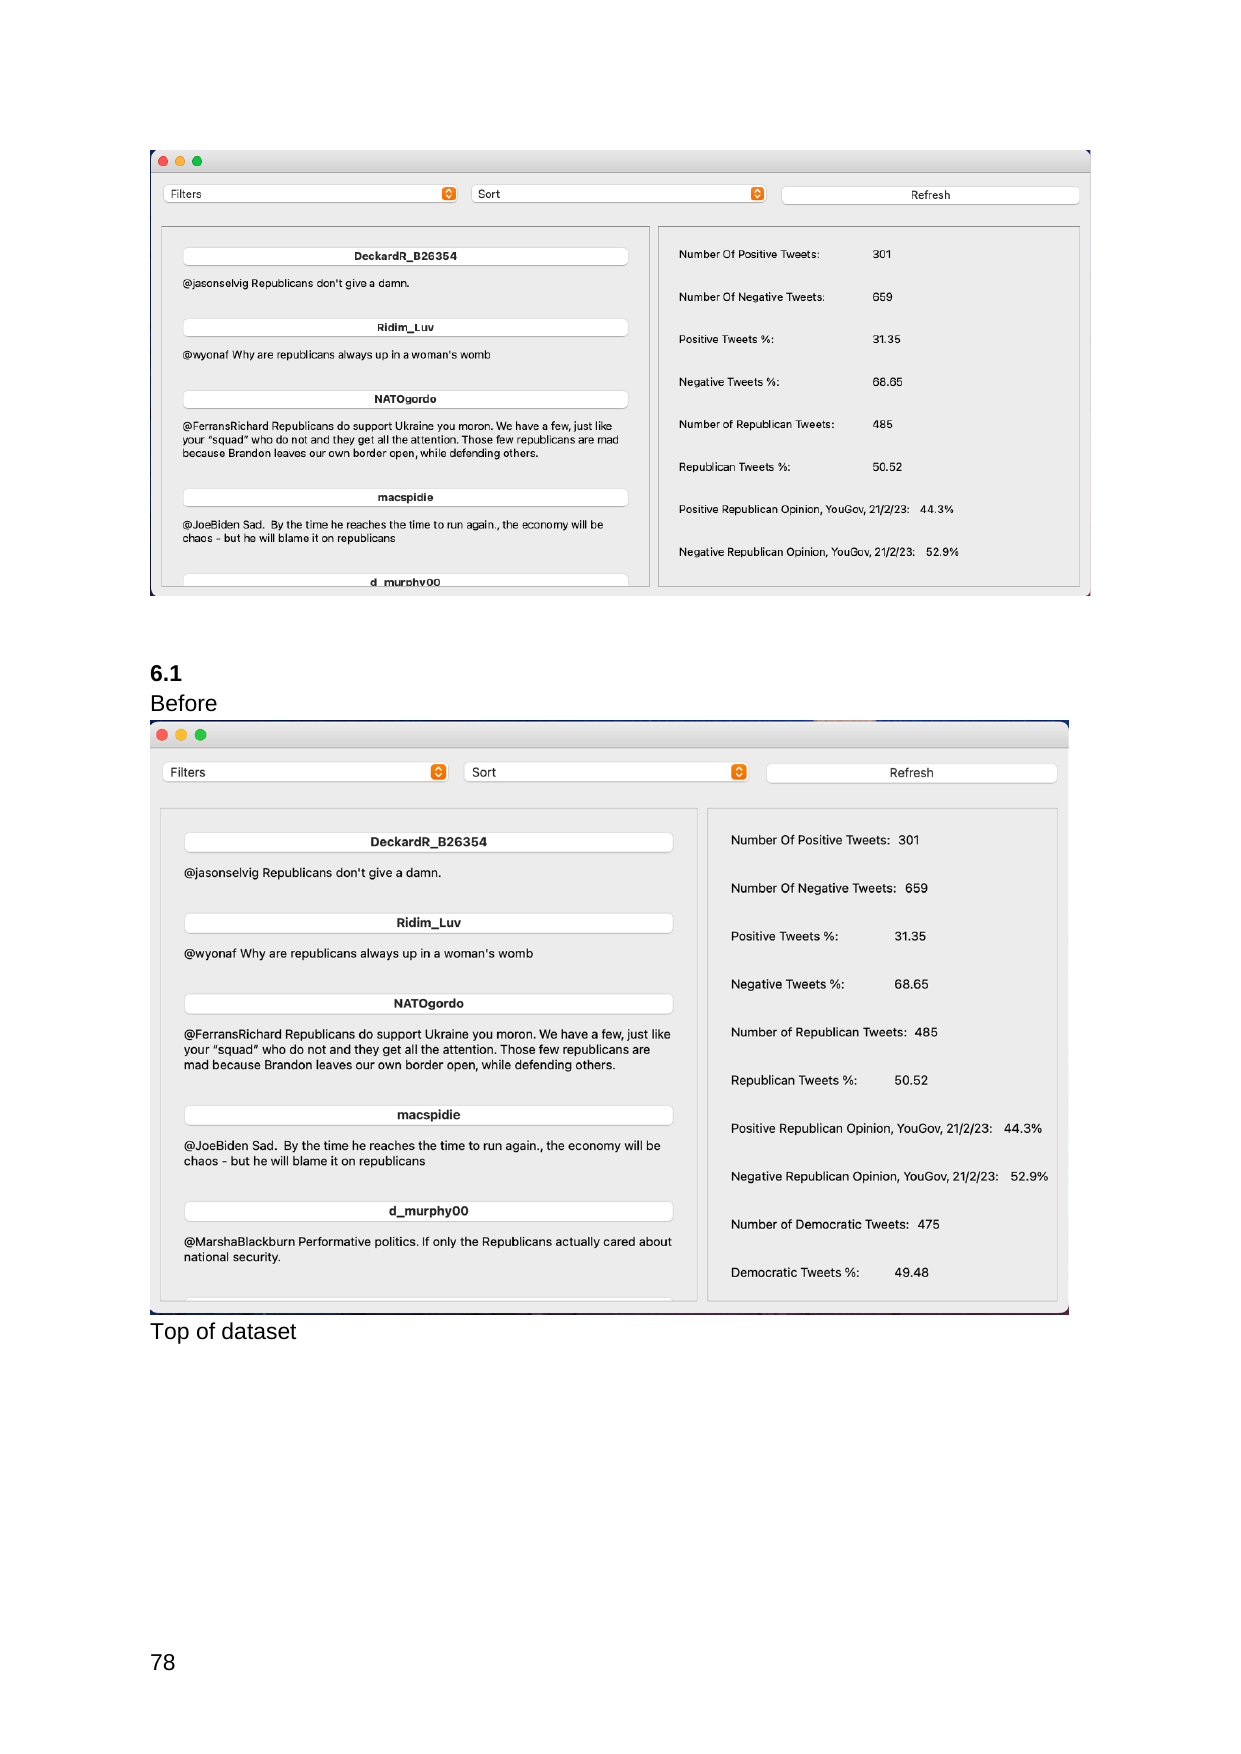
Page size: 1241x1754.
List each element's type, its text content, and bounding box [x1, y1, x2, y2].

picture [150, 720, 1069, 1315]
text 6.1 [150, 660, 1090, 686]
picture [150, 150, 1091, 596]
text Before [150, 690, 1090, 717]
